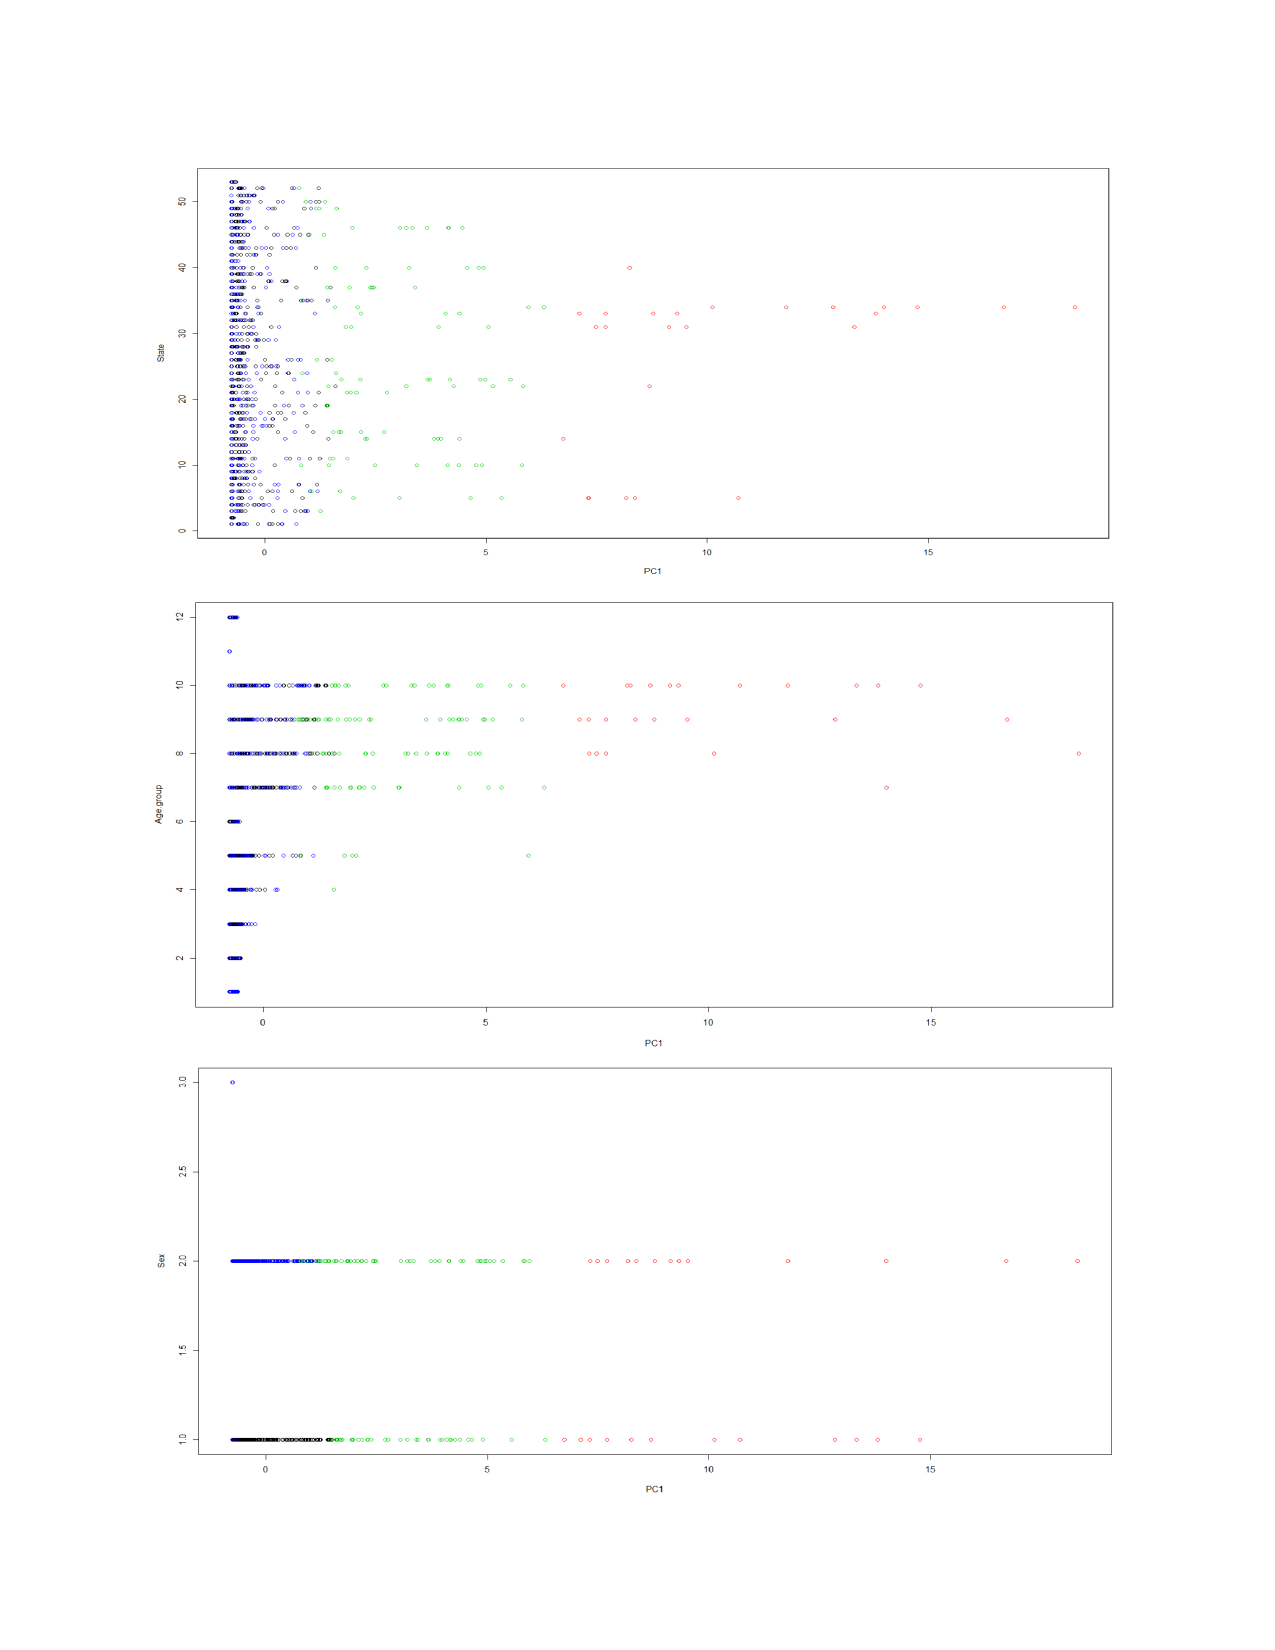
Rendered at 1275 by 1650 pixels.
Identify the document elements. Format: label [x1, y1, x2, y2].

picture [150, 150, 1125, 1495]
